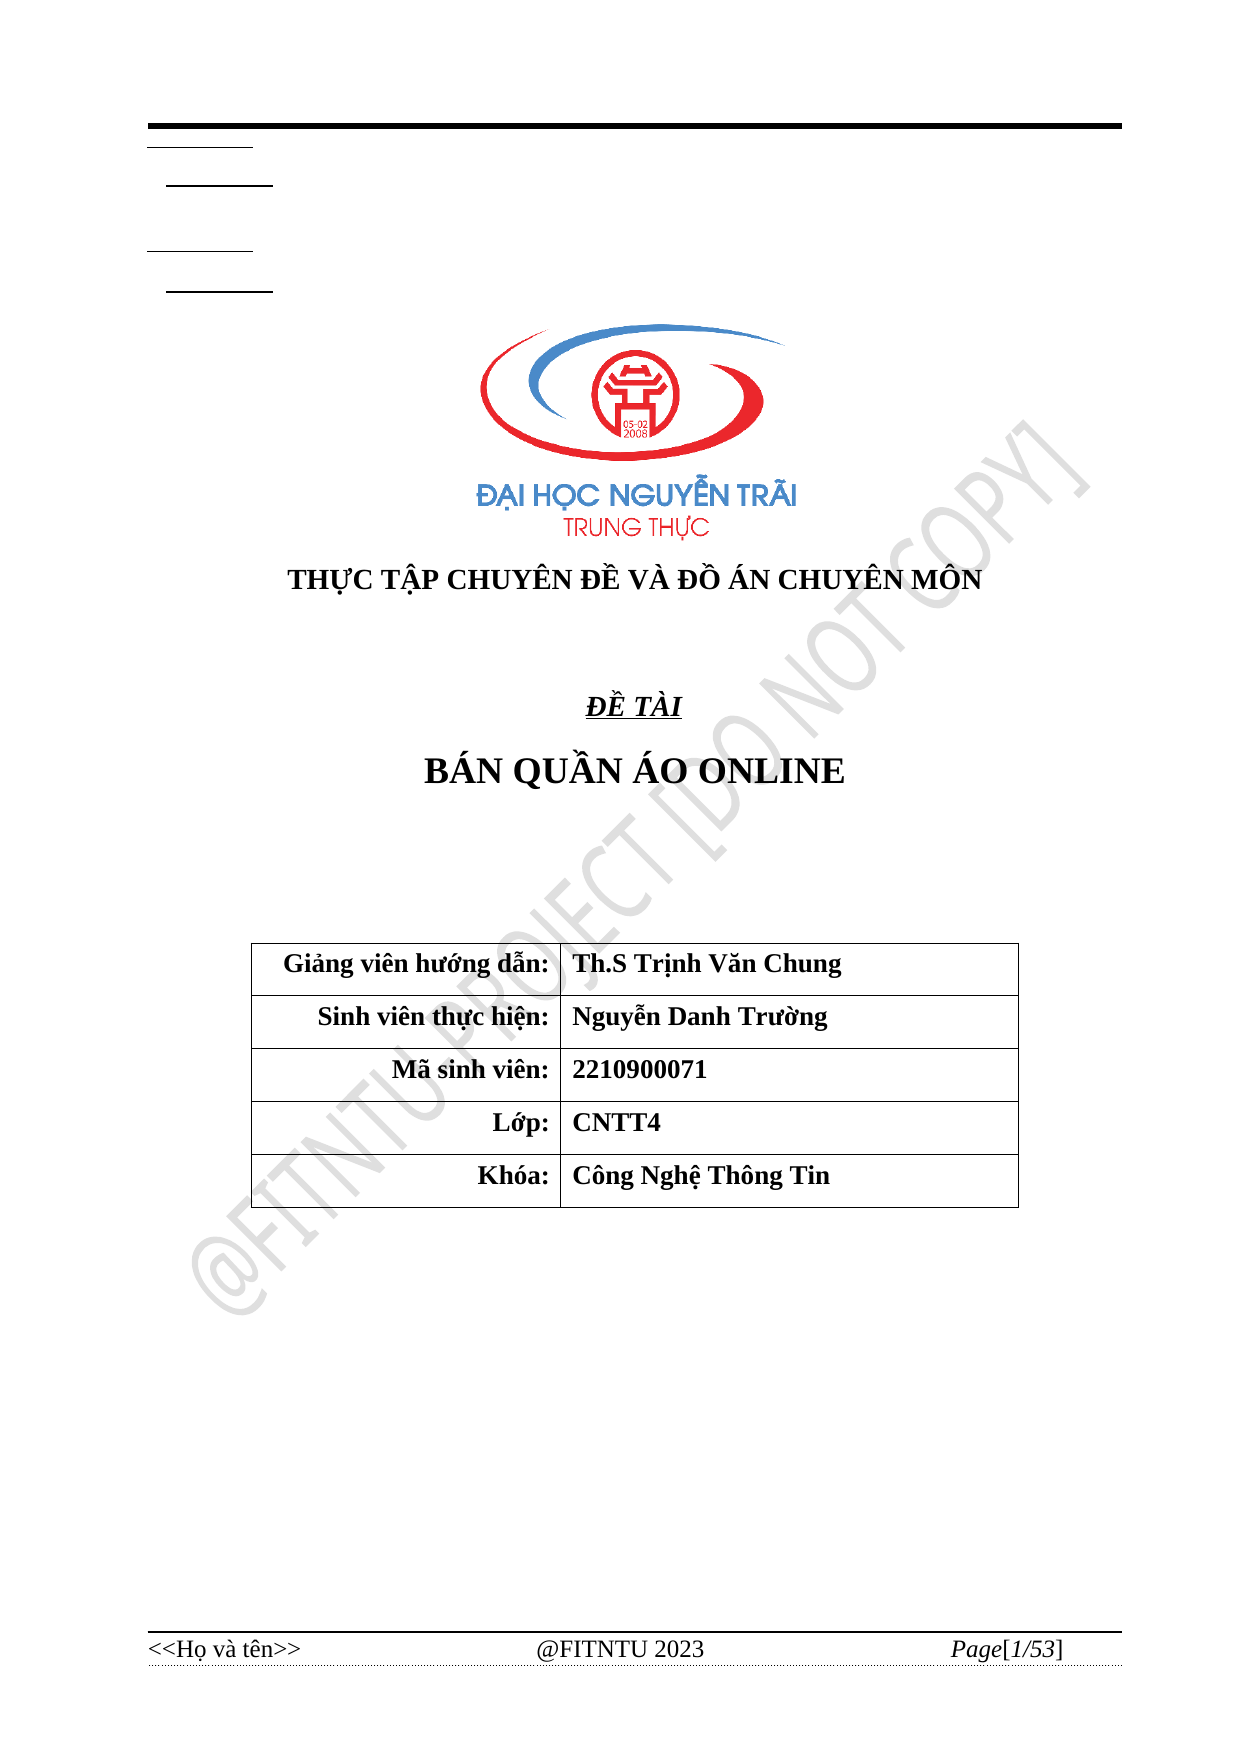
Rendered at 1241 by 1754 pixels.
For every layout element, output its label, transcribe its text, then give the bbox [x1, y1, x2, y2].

table_cell Khóa: [252, 1155, 560, 1207]
table_cell Nguyễn Danh Trường [561, 996, 1018, 1048]
table_header Th.S Trịnh Văn Chung [561, 944, 1018, 995]
table_cell 2210900071 [561, 1049, 1018, 1101]
picture [457, 311, 813, 549]
text ĐỀ TÀI [148, 689, 1122, 722]
table_cell Sinh viên thực hiện: [252, 996, 560, 1048]
table_cell CNTT4 [561, 1102, 1018, 1154]
text BÁN QUẦN ÁO ONLINE [148, 748, 1122, 791]
table_header Giảng viên hướng dẫn: [252, 944, 560, 995]
table_cell Mã sinh viên: [252, 1049, 560, 1101]
table_cell Lớp: [252, 1102, 560, 1154]
table_cell Công Nghệ Thông Tin [561, 1155, 1018, 1207]
